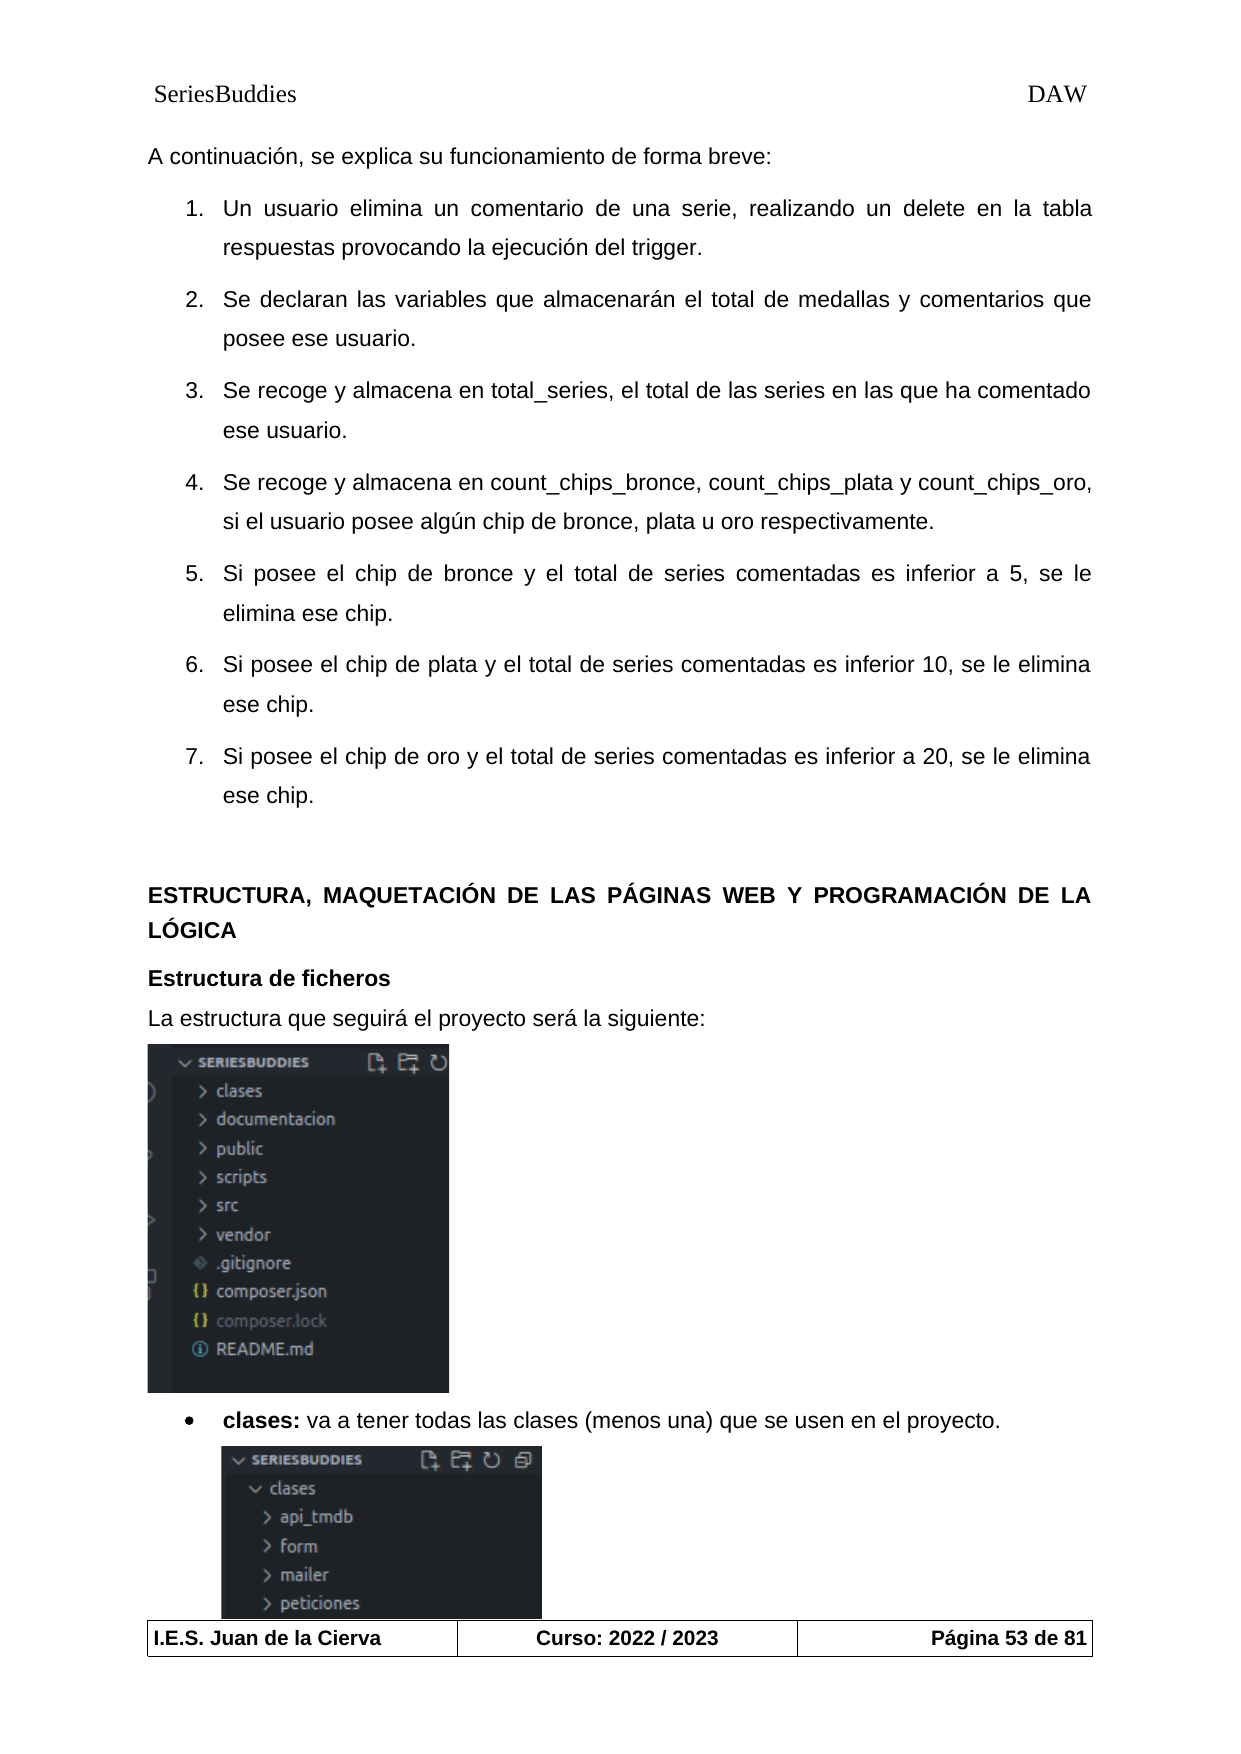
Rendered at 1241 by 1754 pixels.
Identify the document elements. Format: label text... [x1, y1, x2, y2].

text A continuación, se explica su funcionamiento de forma breve: [148, 143, 1093, 169]
list clases: va a tener todas las clases (menos una) que se usen en el proyecto. [185, 1407, 1093, 1433]
text ESTRUCTURA, MAQUETACIÓN DE LAS PÁGINAS WEB Y PROGRAMACIÓN DE LA LÓGICA [148, 882, 1093, 944]
picture [147, 1044, 450, 1393]
list Se declaran las variables que almacenarán el total de medallas y comentarios que posee ese usuario. [185, 286, 1093, 352]
list Un usuario elimina un comentario de una serie, realizando un delete en la tabla respuestas provocando la ejecución del trigger. [185, 194, 1093, 260]
picture [221, 1446, 542, 1619]
list Si posee el chip de bronce y el total de series comentadas es inferior a 5, se le elimina ese chip. [185, 560, 1093, 626]
list Si posee el chip de oro y el total de series comentadas es inferior a 20, se le elimina ese chip. [185, 743, 1093, 808]
text La estructura que seguirá el proyecto será la siguiente: [148, 1005, 1093, 1031]
list Si posee el chip de plata y el total de series comentadas es inferior 10, se le elimina ese chip. [185, 651, 1093, 717]
list Se recoge y almacena en count_chips_bronce, count_chips_plata y count_chips_oro, si el usuario posee algún chip de bronce, plata u oro respectivamente. [185, 469, 1093, 534]
text Estructura de ficheros [148, 965, 1093, 992]
list Se recoge y almacena en total_series, el total de las series en las que ha comentado ese usuario. [185, 377, 1093, 443]
